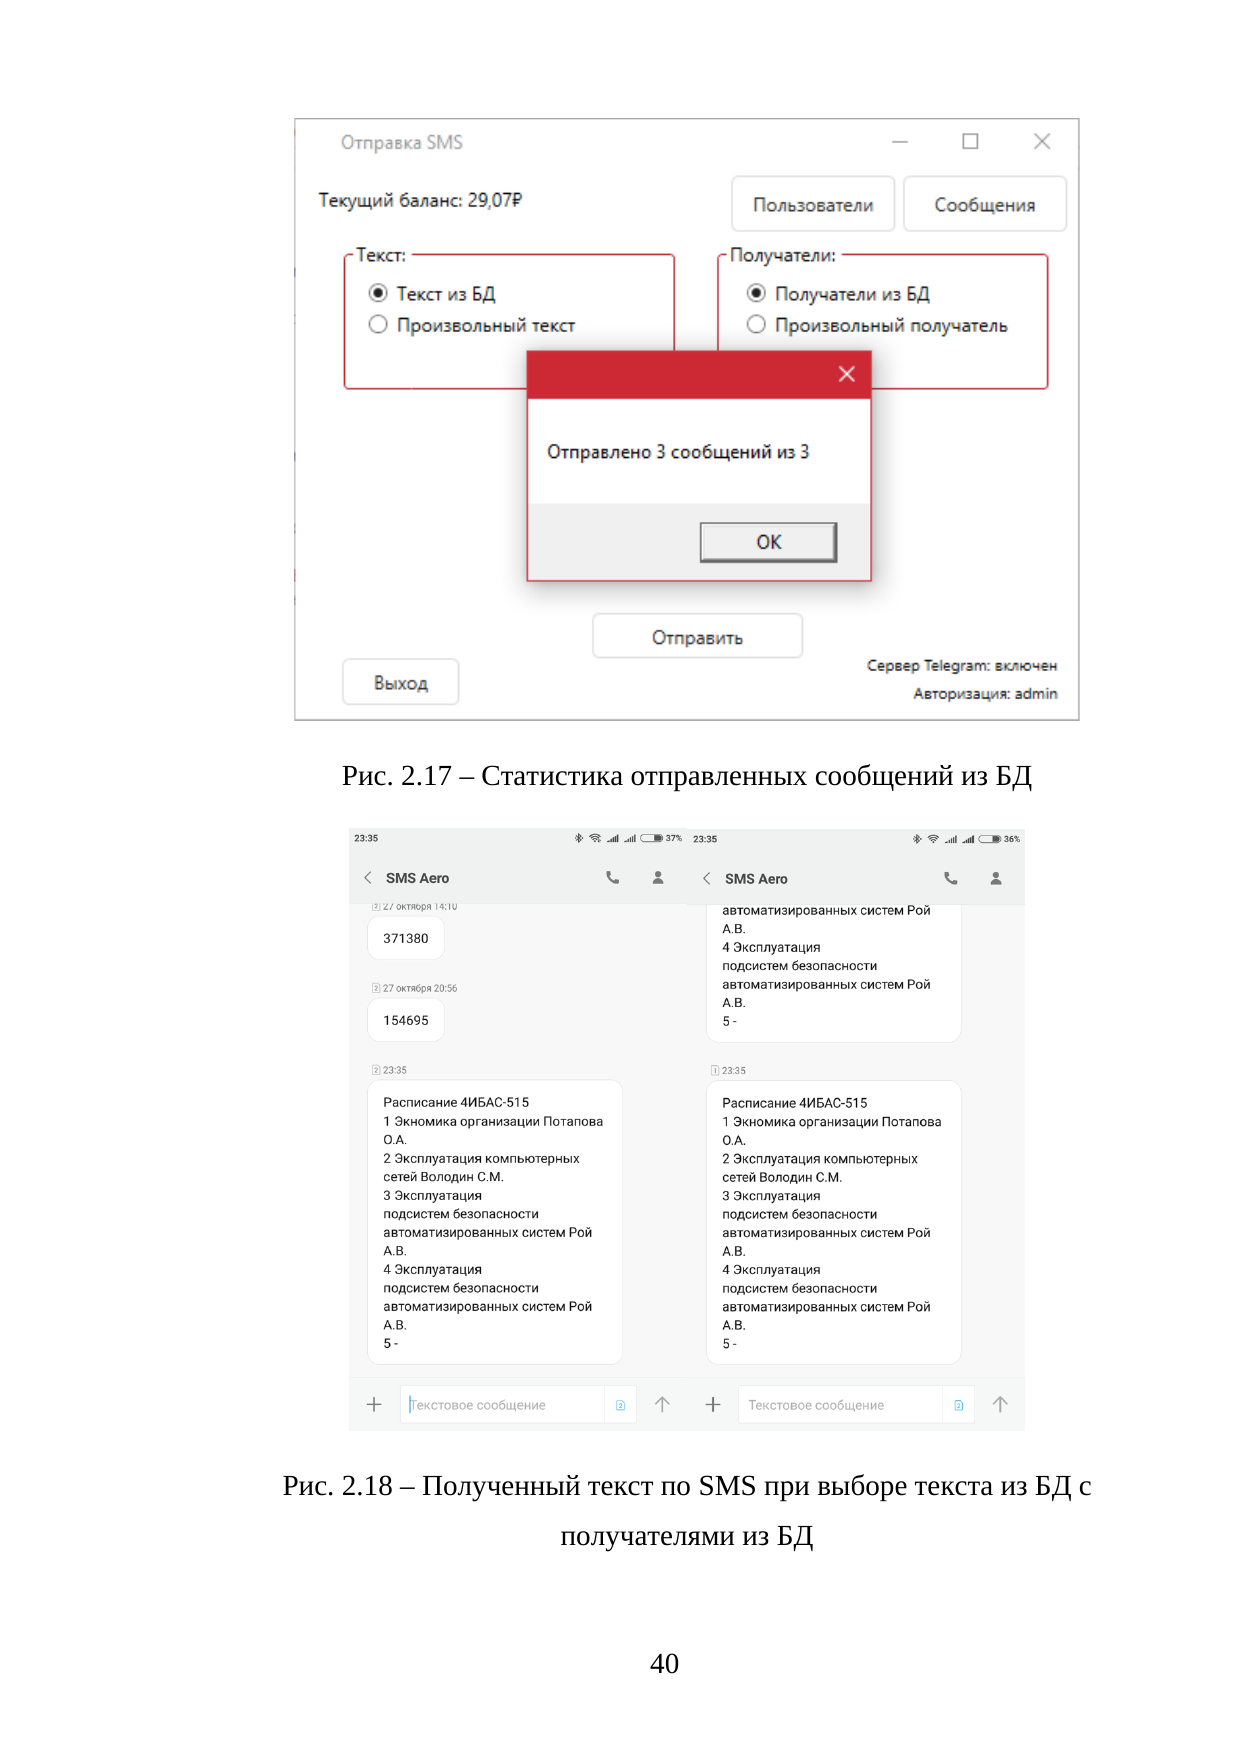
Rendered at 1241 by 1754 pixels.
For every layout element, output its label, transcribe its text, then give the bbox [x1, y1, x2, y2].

text Рис. 2.18 – Полученный текст по SMS при выборе текста из БД с получателями из БД [222, 1468, 1152, 1552]
text Рис. 2.17 – Статистика отправленных сообщений из БД [222, 758, 1152, 791]
picture [294, 118, 1080, 721]
picture [348, 828, 1026, 1431]
